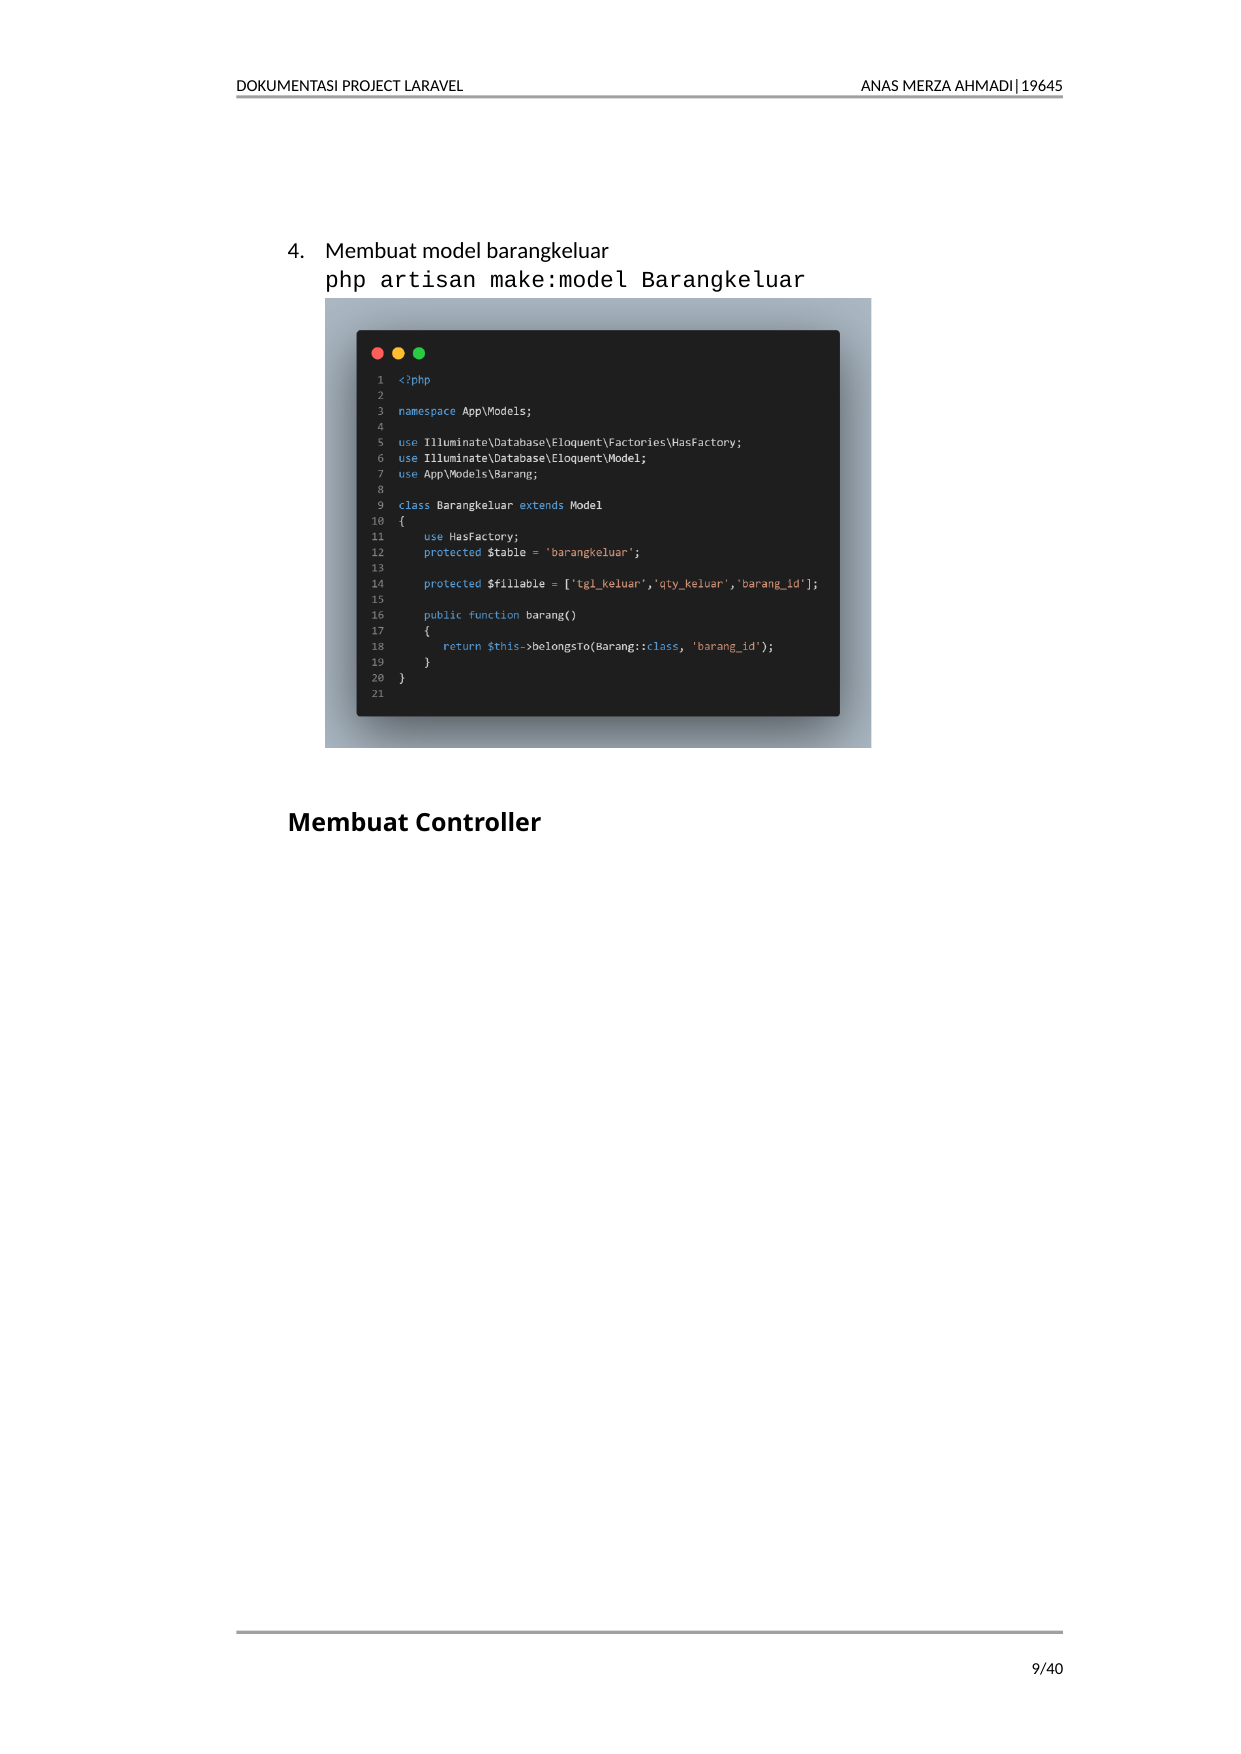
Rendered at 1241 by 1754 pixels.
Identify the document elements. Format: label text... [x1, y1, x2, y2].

subtitle Membuat Controller [236, 805, 1063, 839]
picture [325, 298, 872, 748]
